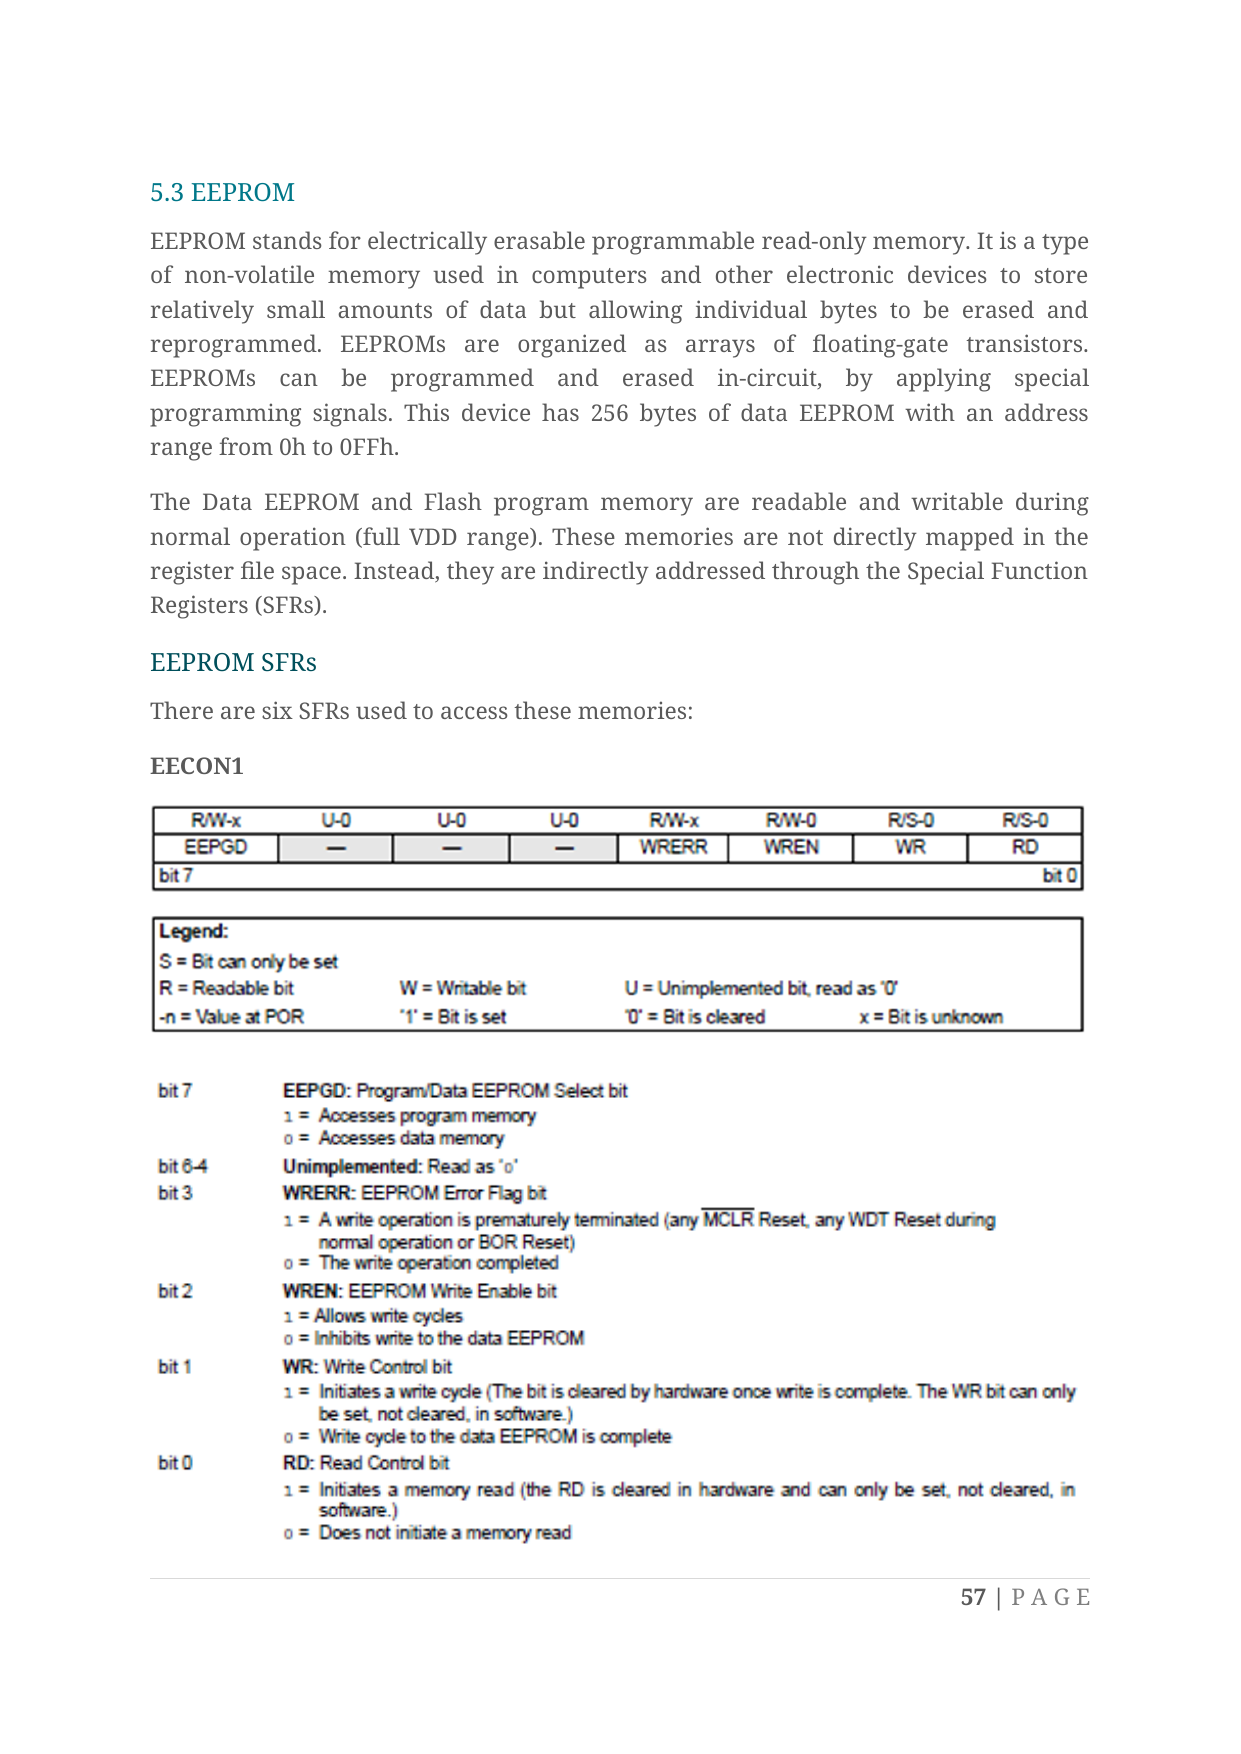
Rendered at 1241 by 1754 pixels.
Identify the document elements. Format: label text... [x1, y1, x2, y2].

text There are six SFRs used to access these memories: [150, 694, 1090, 726]
subtitle 5.3 EEPROM [150, 175, 1090, 209]
text EECON1 [150, 750, 1090, 781]
picture [150, 1053, 1088, 1556]
text The Data EEPROM and Flash program memory are readable and writable during normal operation (full VDD range). These memories are not directly mapped in the register file space. Instead, they are indirectly addressed through the Special Function Registers (SFRs). [150, 486, 1090, 621]
text EEPROM stands for electrically erasable programmable read-only memory. It is a type of non-volatile memory used in computers and other electronic devices to store relatively small amounts of data but allowing individual bytes to be erased and reprogrammed. EEPROMs are organized as arrays of floating-gate transistors. EEPROMs can be programmed and erased in-circuit, by applying special programming signals. This device has 256 bytes of data EEPROM with an address range from 0h to 0FFh. [150, 225, 1090, 462]
picture [150, 805, 1089, 1050]
subtitle EEPROM SFRs [150, 645, 1090, 679]
